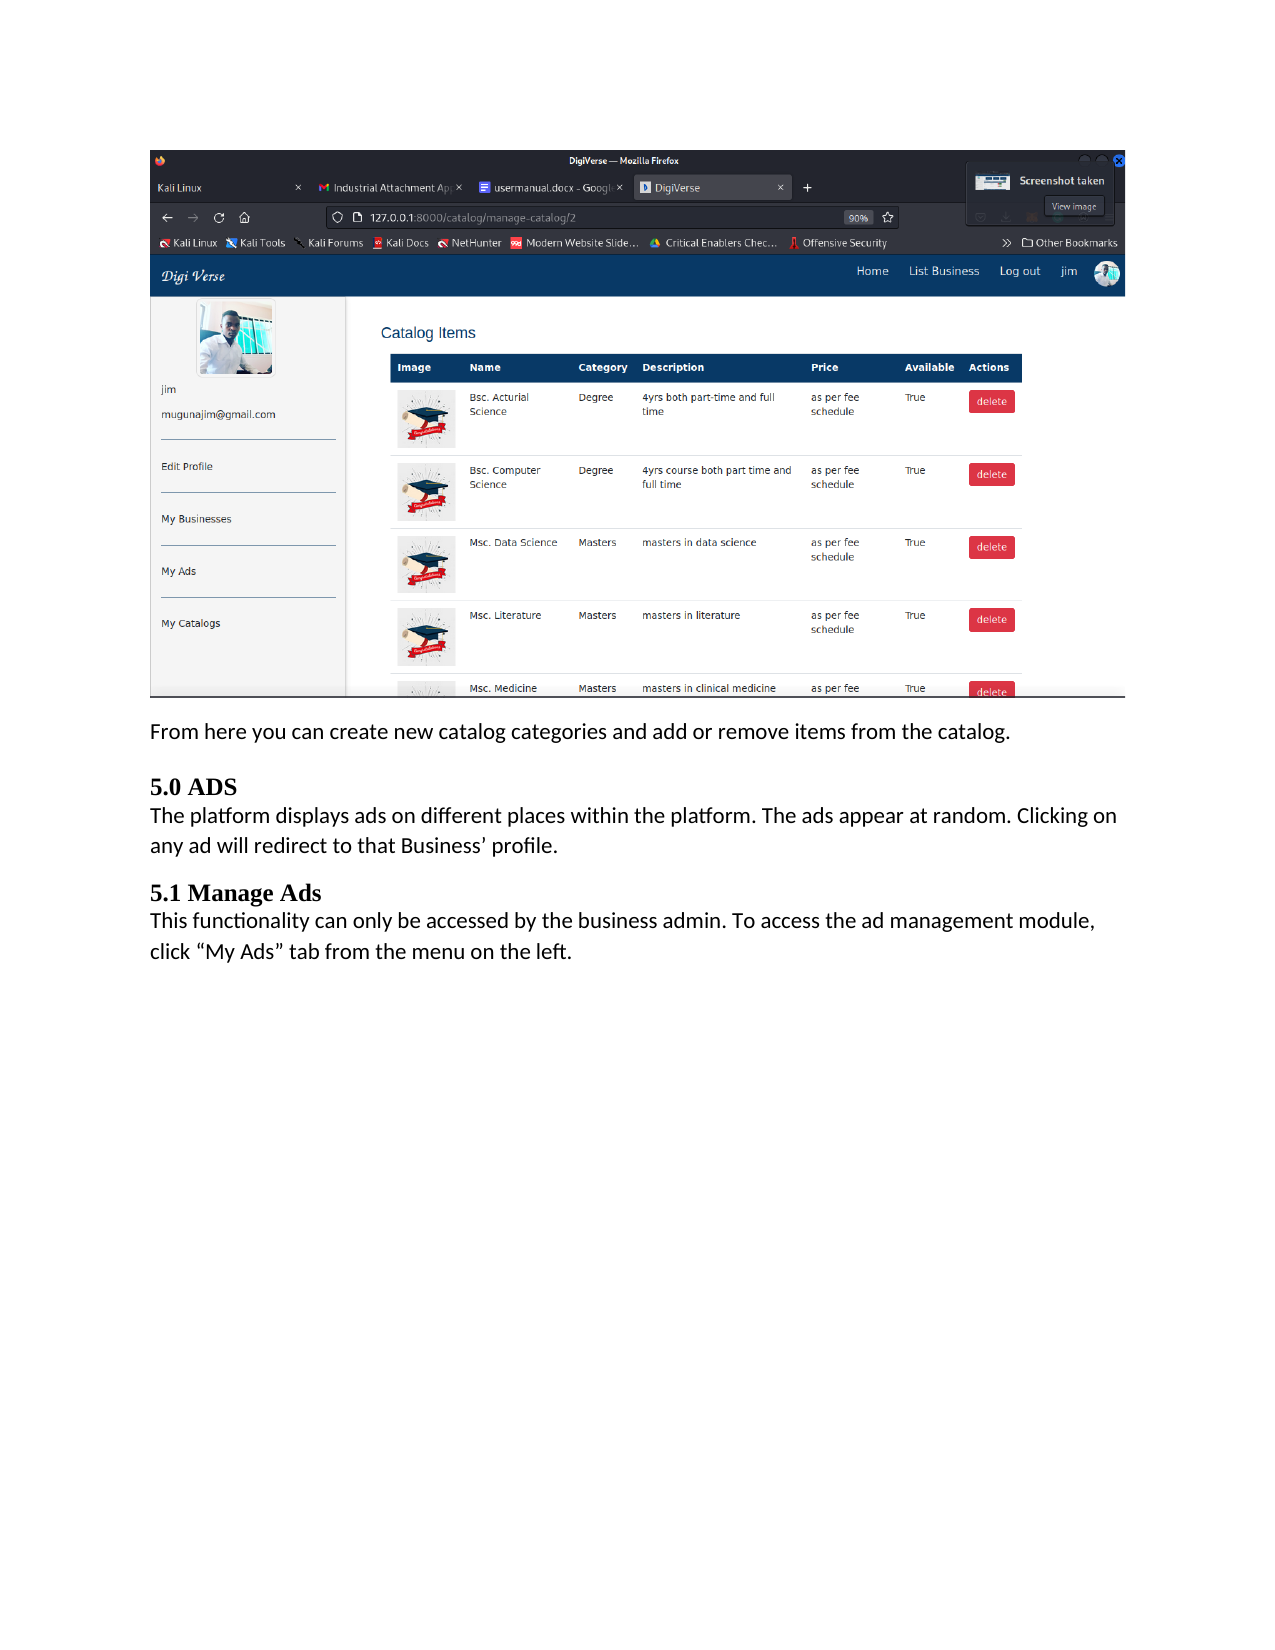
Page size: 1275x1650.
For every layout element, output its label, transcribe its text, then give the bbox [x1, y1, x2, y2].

picture [150, 150, 1125, 698]
text From here you can create new catalog categories and add or remove items from the catalog. [150, 717, 1125, 745]
subtitle 5.1 Manage Ads [150, 878, 1125, 907]
subtitle 5.0 ADS [150, 772, 1125, 801]
text The platform displays ads on different places within the platform. The ads appear at random. Clicking on any ad will redirect to that Business’ profile. [150, 801, 1125, 859]
text This functionality can only be accessed by the business admin. To access the ad management module, click “My Ads” tab from the menu on the left. [150, 907, 1125, 965]
